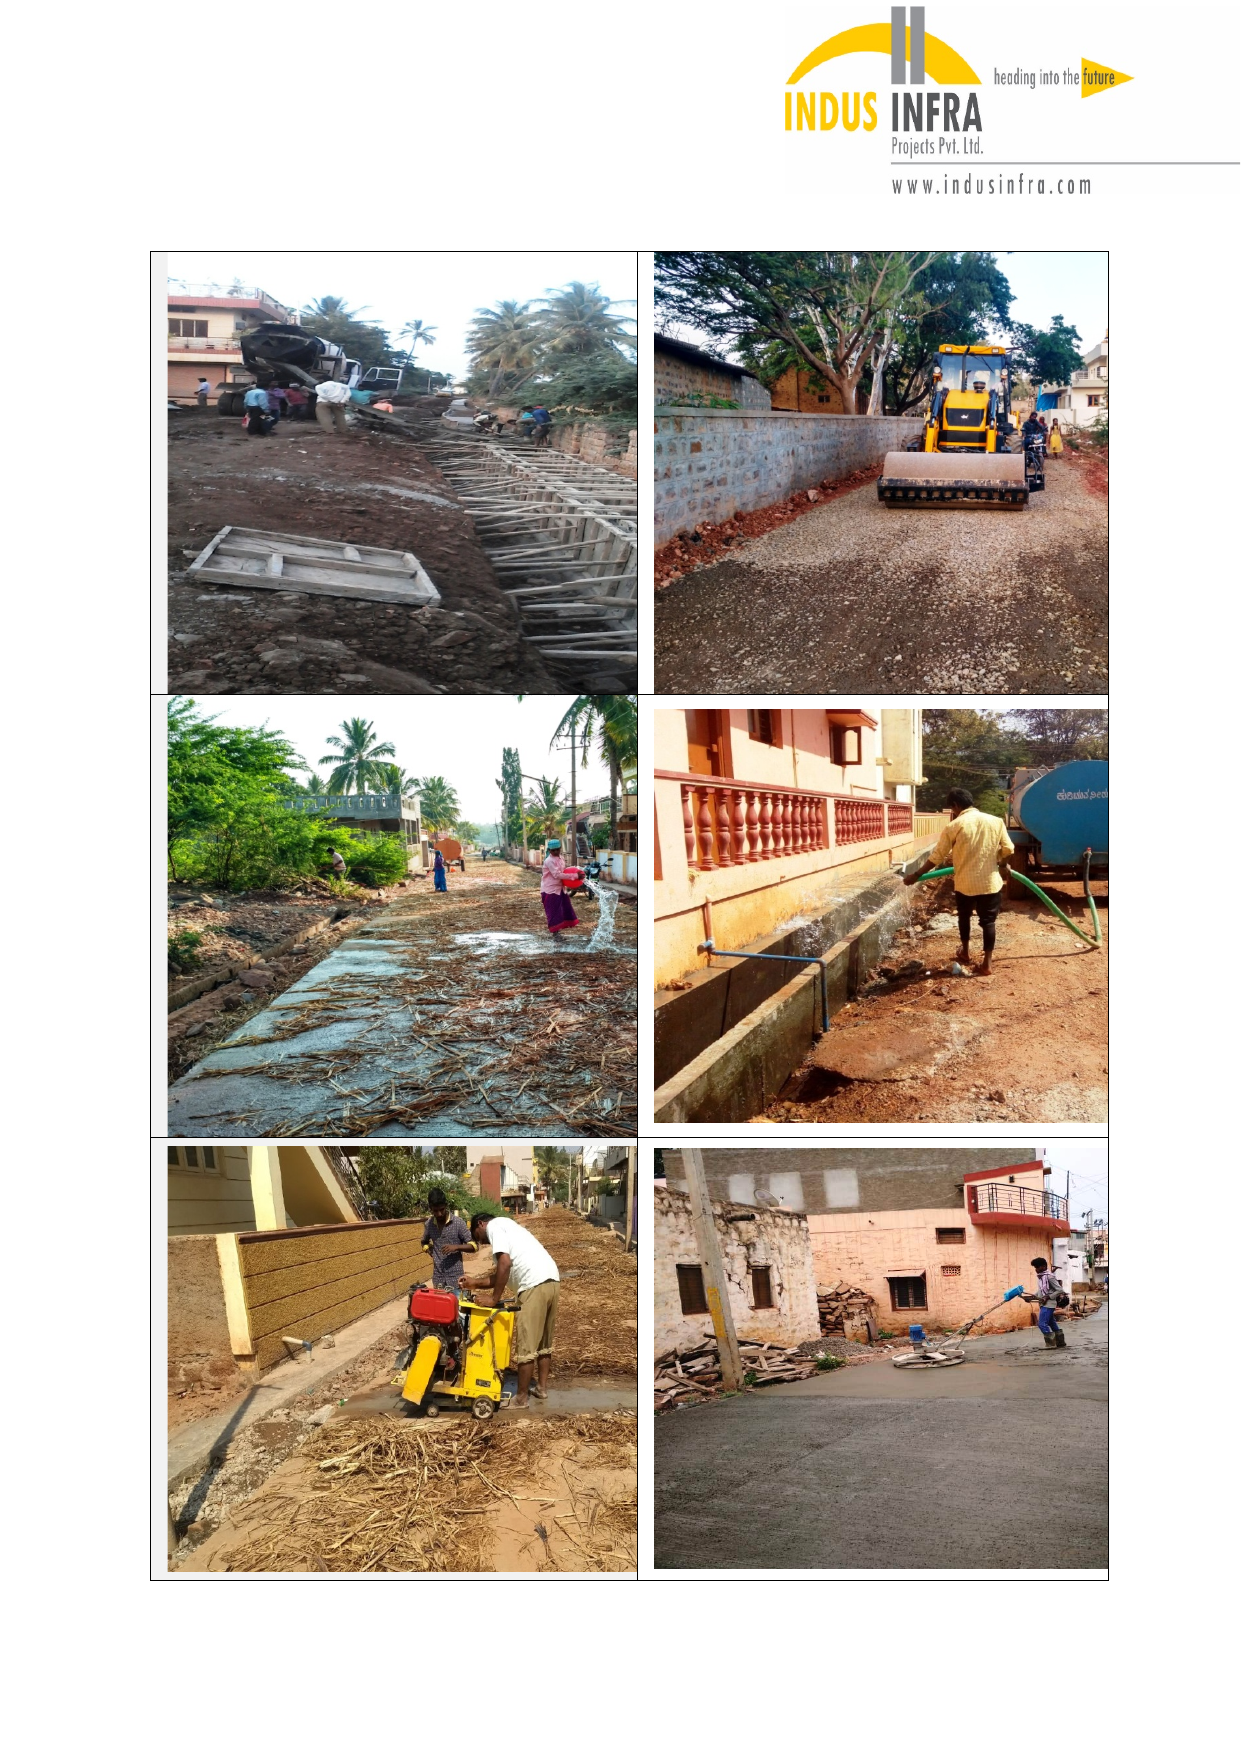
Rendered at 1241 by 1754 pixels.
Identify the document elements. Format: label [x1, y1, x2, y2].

table_cell [151, 1138, 637, 1580]
table_cell [638, 252, 654, 694]
picture [167, 1146, 637, 1572]
picture [654, 1148, 1108, 1569]
picture [167, 695, 637, 1137]
picture [167, 252, 637, 694]
table_cell [638, 695, 1108, 1137]
table_cell [638, 1138, 1108, 1580]
picture [654, 252, 1108, 694]
picture [785, 6, 1241, 194]
table_cell [151, 252, 167, 694]
table_cell [151, 695, 167, 1137]
picture [654, 709, 1108, 1123]
